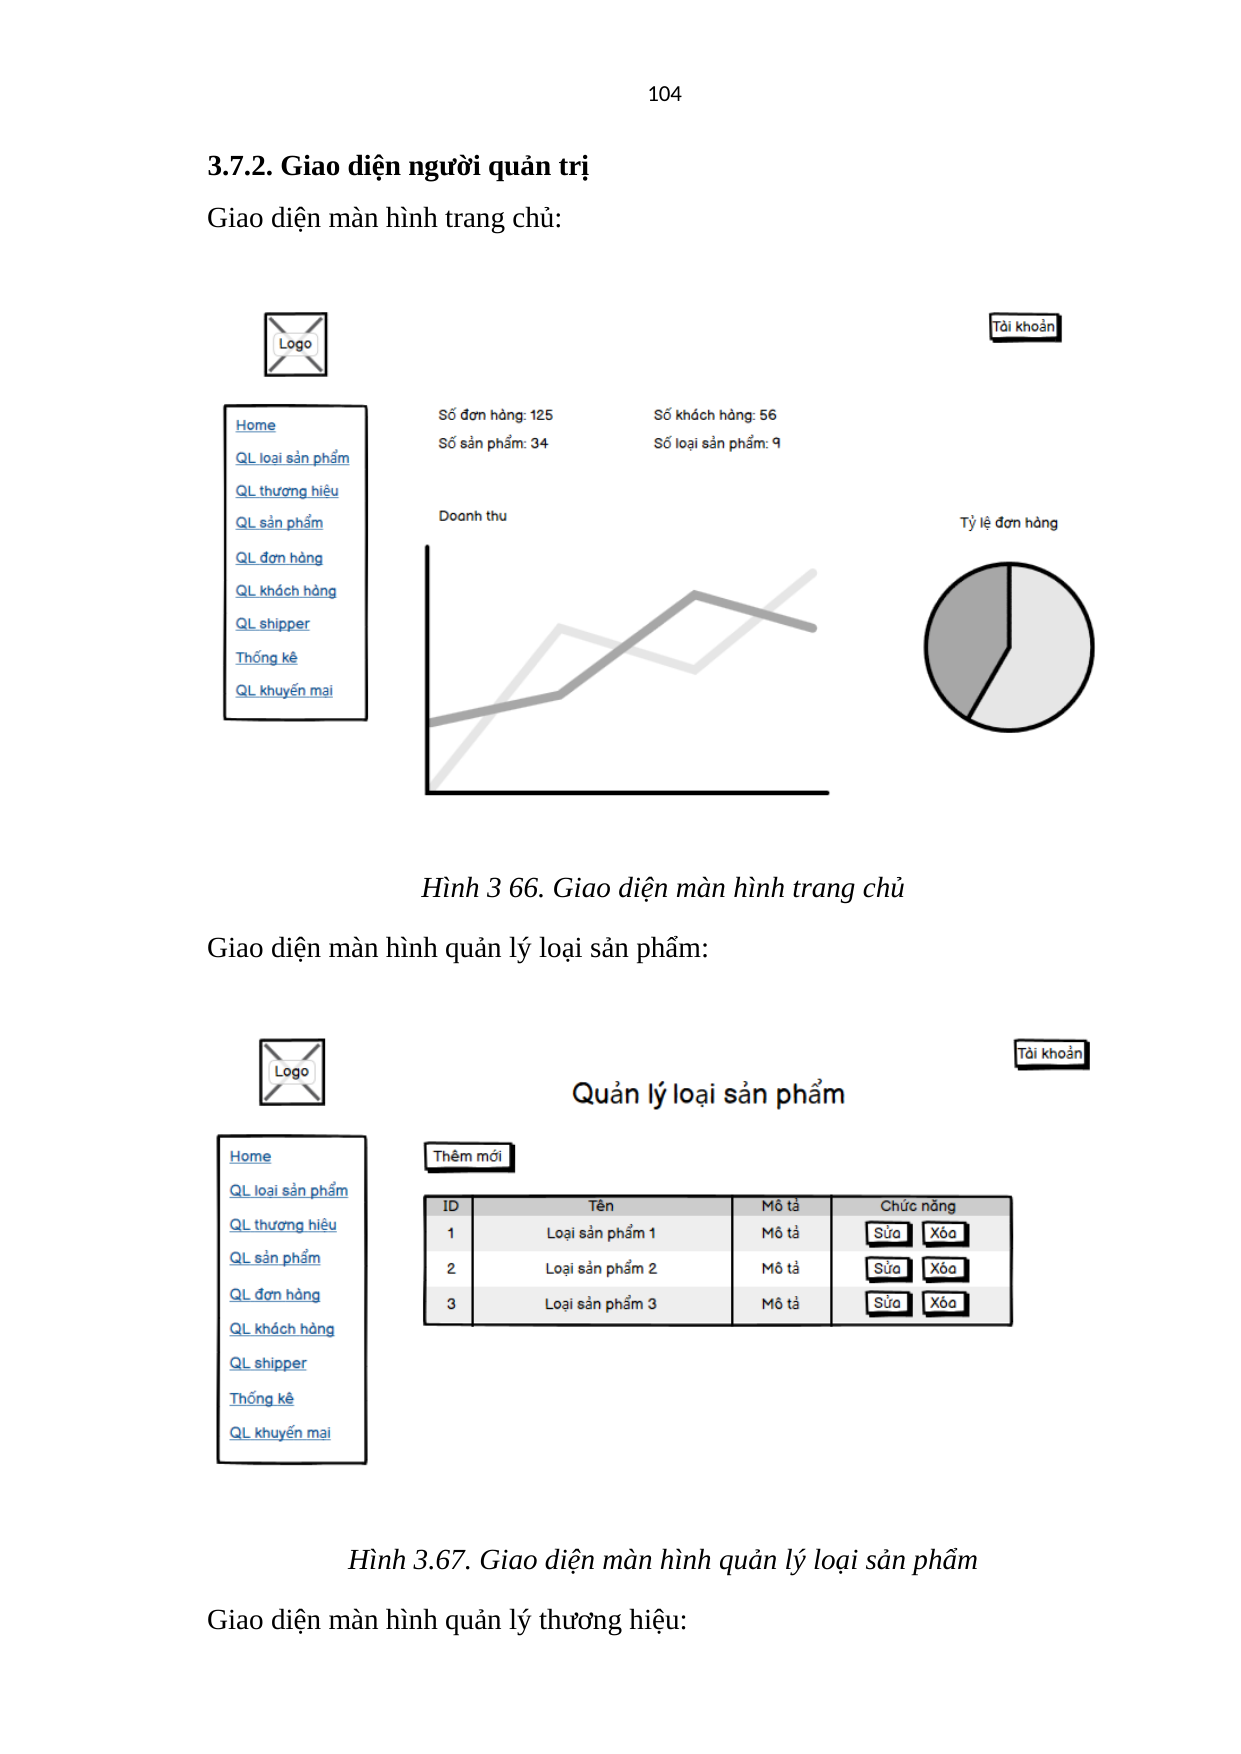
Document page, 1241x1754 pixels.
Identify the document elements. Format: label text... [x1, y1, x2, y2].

subtitle 3.7.2. Giao diện người quản trị [207, 148, 1122, 181]
text Giao diện màn hình quản lý thương hiệu: [207, 1602, 1122, 1635]
picture [206, 990, 1123, 1516]
picture [206, 259, 1123, 844]
text Hình 3.67. Giao diện màn hình quản lý loại sản phẩm [207, 1542, 1122, 1575]
text Hình 3 66. Giao diện màn hình trang chủ [207, 870, 1122, 903]
text Giao diện màn hình quản lý loại sản phẩm: [207, 930, 1122, 963]
text Giao diện màn hình trang chủ: [207, 200, 1122, 233]
